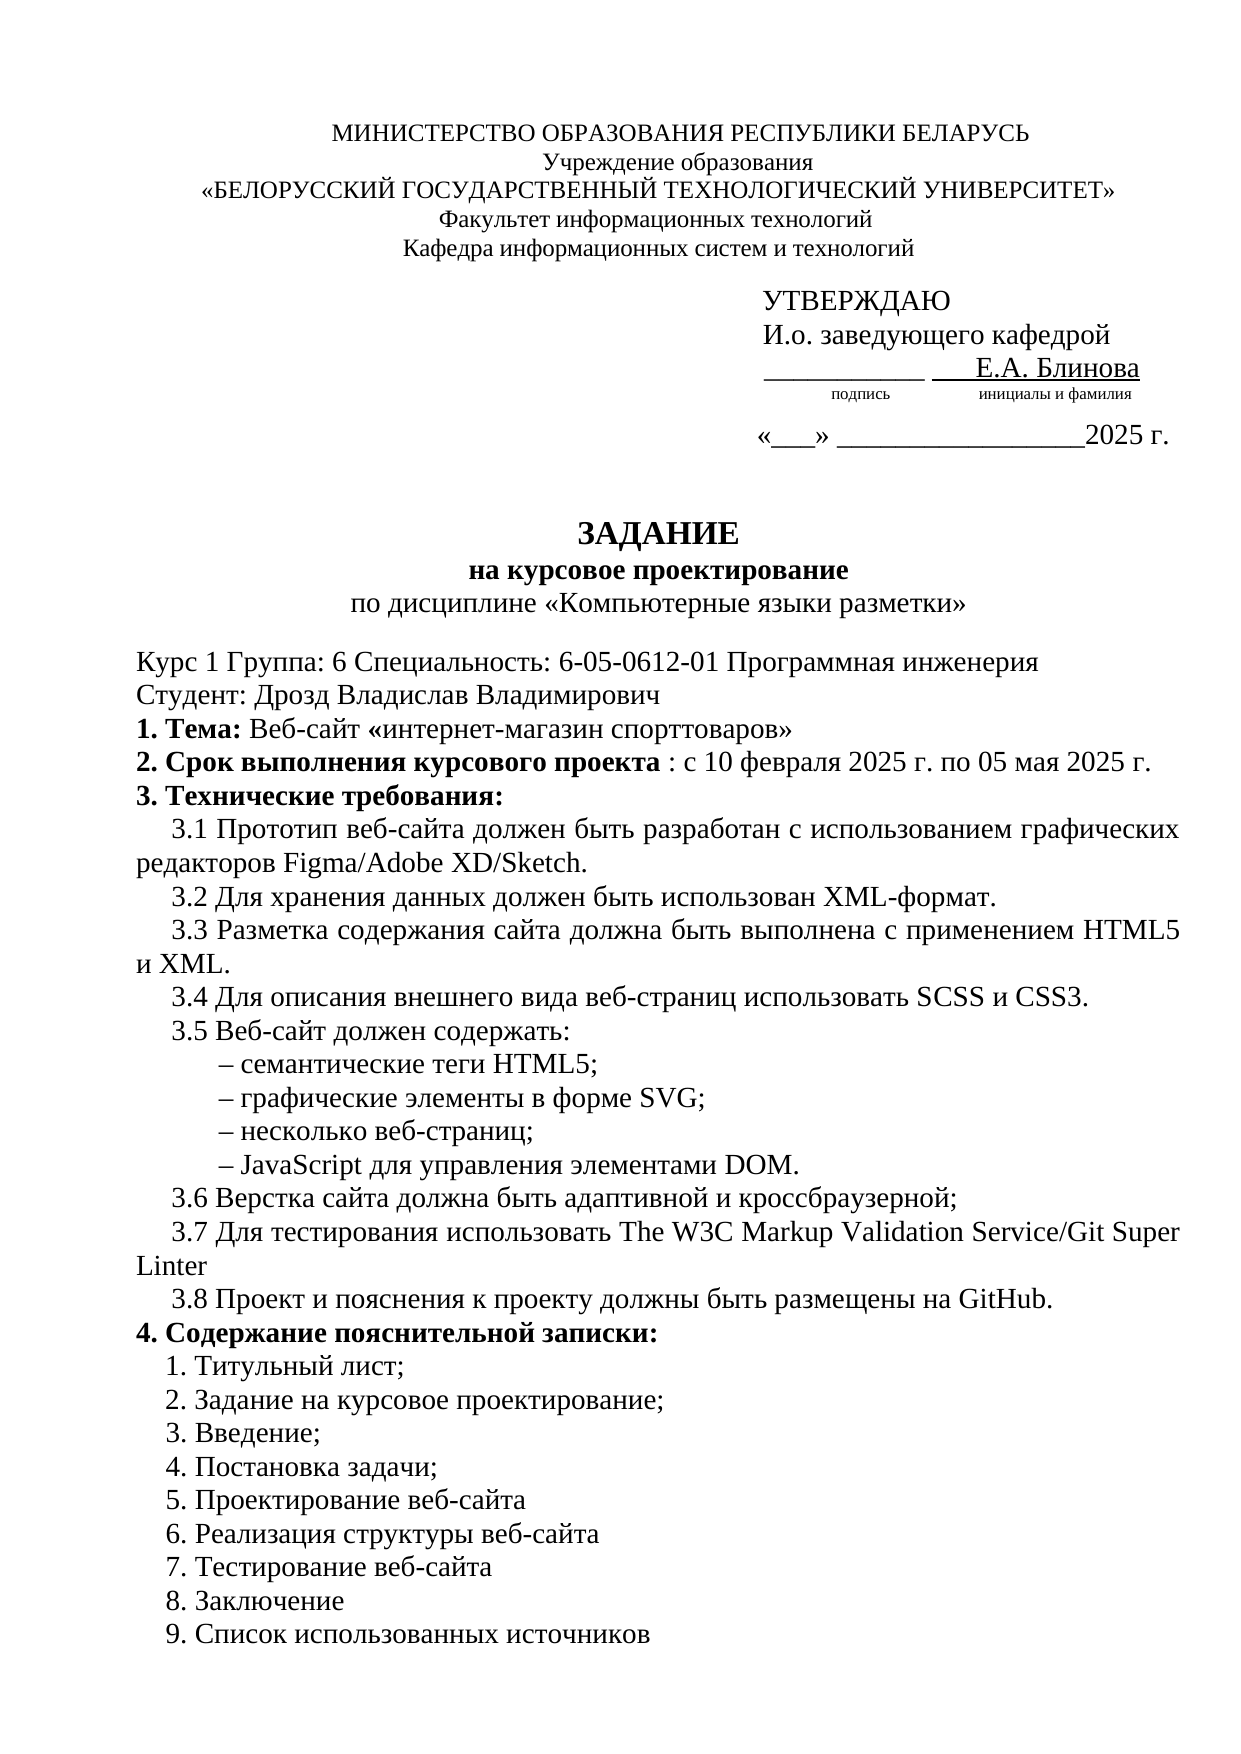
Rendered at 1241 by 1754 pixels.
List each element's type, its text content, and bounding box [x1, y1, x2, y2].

text Курс 1 Группа: 6 Специальность: 6-05-0612-01 Программная инженерия [136, 644, 1181, 677]
text 4. Содержание пояснительной записки: [136, 1315, 1181, 1348]
text 2. Задание на курсовое проектирование; [136, 1382, 1181, 1415]
text ЗАДАНИЕ [136, 513, 1181, 552]
text 4. Постановка задачи; [136, 1449, 1181, 1482]
text Утверждаю [726, 283, 951, 317]
text – несколько веб-страниц; [136, 1113, 1181, 1147]
text 3.3 Разметка содержания сайта должна быть выполнена с применением HTML5 и XML. [136, 912, 1181, 979]
text подпись инициалы и фамилия [741, 384, 1132, 417]
text 9. Список использованных источников [136, 1617, 1181, 1650]
text 3.8 Проект и пояснения к проекту должны быть размещены на GitHub. [136, 1281, 1181, 1315]
text 3. Технические требования: [136, 778, 1181, 812]
text 3.7 Для тестирования использовать The W3C Markup Validation Service/Git Super Linter [136, 1214, 1181, 1281]
text по дисциплине «Компьютерные языки разметки» [136, 585, 1181, 619]
text – графические элементы в форме SVG; [136, 1080, 1181, 1113]
text И.о. заведующего кафедрой [697, 317, 1110, 350]
text МИНИСТЕРСТВО ОБРАЗОВАНИЯ РЕСПУБЛИКИ БЕЛАРУСЬ [136, 118, 1181, 147]
text 1. Тема: Веб-сайт «интернет-магазин спорттоваров» [136, 711, 1181, 744]
text 3.2 Для хранения данных должен быть использован XML-формат. [136, 879, 1181, 912]
text 3.5 Веб-сайт должен содержать: [136, 1013, 1181, 1046]
text – JavaScript для управления элементами DOM. [136, 1147, 1181, 1181]
text 3.4 Для описания внешнего вида веб-страниц использовать SCSS и CSS3. [136, 979, 1181, 1013]
text ___________ Е.А. Блинова [697, 350, 1140, 384]
text 1. Титульный лист; [136, 1348, 1181, 1382]
text 3.1 Прототип веб-сайта должен быть разработан с использованием графических редакторов Figma/Adobe XD/Sketch. [136, 812, 1181, 879]
text 3. Введение; [136, 1415, 1181, 1449]
text Учреждение образования «БЕЛОРУССКИЙ ГОСУДАРСТВЕННЫЙ ТЕХНОЛОГИЧЕСКИЙ УНИВЕРСИТЕТ» [136, 147, 1181, 204]
text 8. Заключение [136, 1583, 1181, 1617]
text 2. Срок выполнения курсового проекта : с 10 февраля 2025 г. по 05 мая 2025 г. [136, 744, 1181, 778]
text на курсовое проектирование [136, 552, 1181, 585]
text 3.6 Верстка сайта должна быть адаптивной и кроссбраузерной; [136, 1181, 1181, 1214]
text 5. Проектирование веб-сайта [136, 1482, 1181, 1516]
text Факультет информационных технологий Кафедра информационных систем и технологий [136, 204, 1181, 262]
text «___» _________________2025 г. [697, 417, 1169, 451]
text – семантические теги HTML5; [136, 1046, 1181, 1080]
text Студент: Дрозд Владислав Владимирович [136, 677, 1181, 711]
text 7. Тестирование веб-сайта [136, 1549, 1181, 1583]
text 6. Реализация структуры веб-сайта [136, 1516, 1181, 1549]
